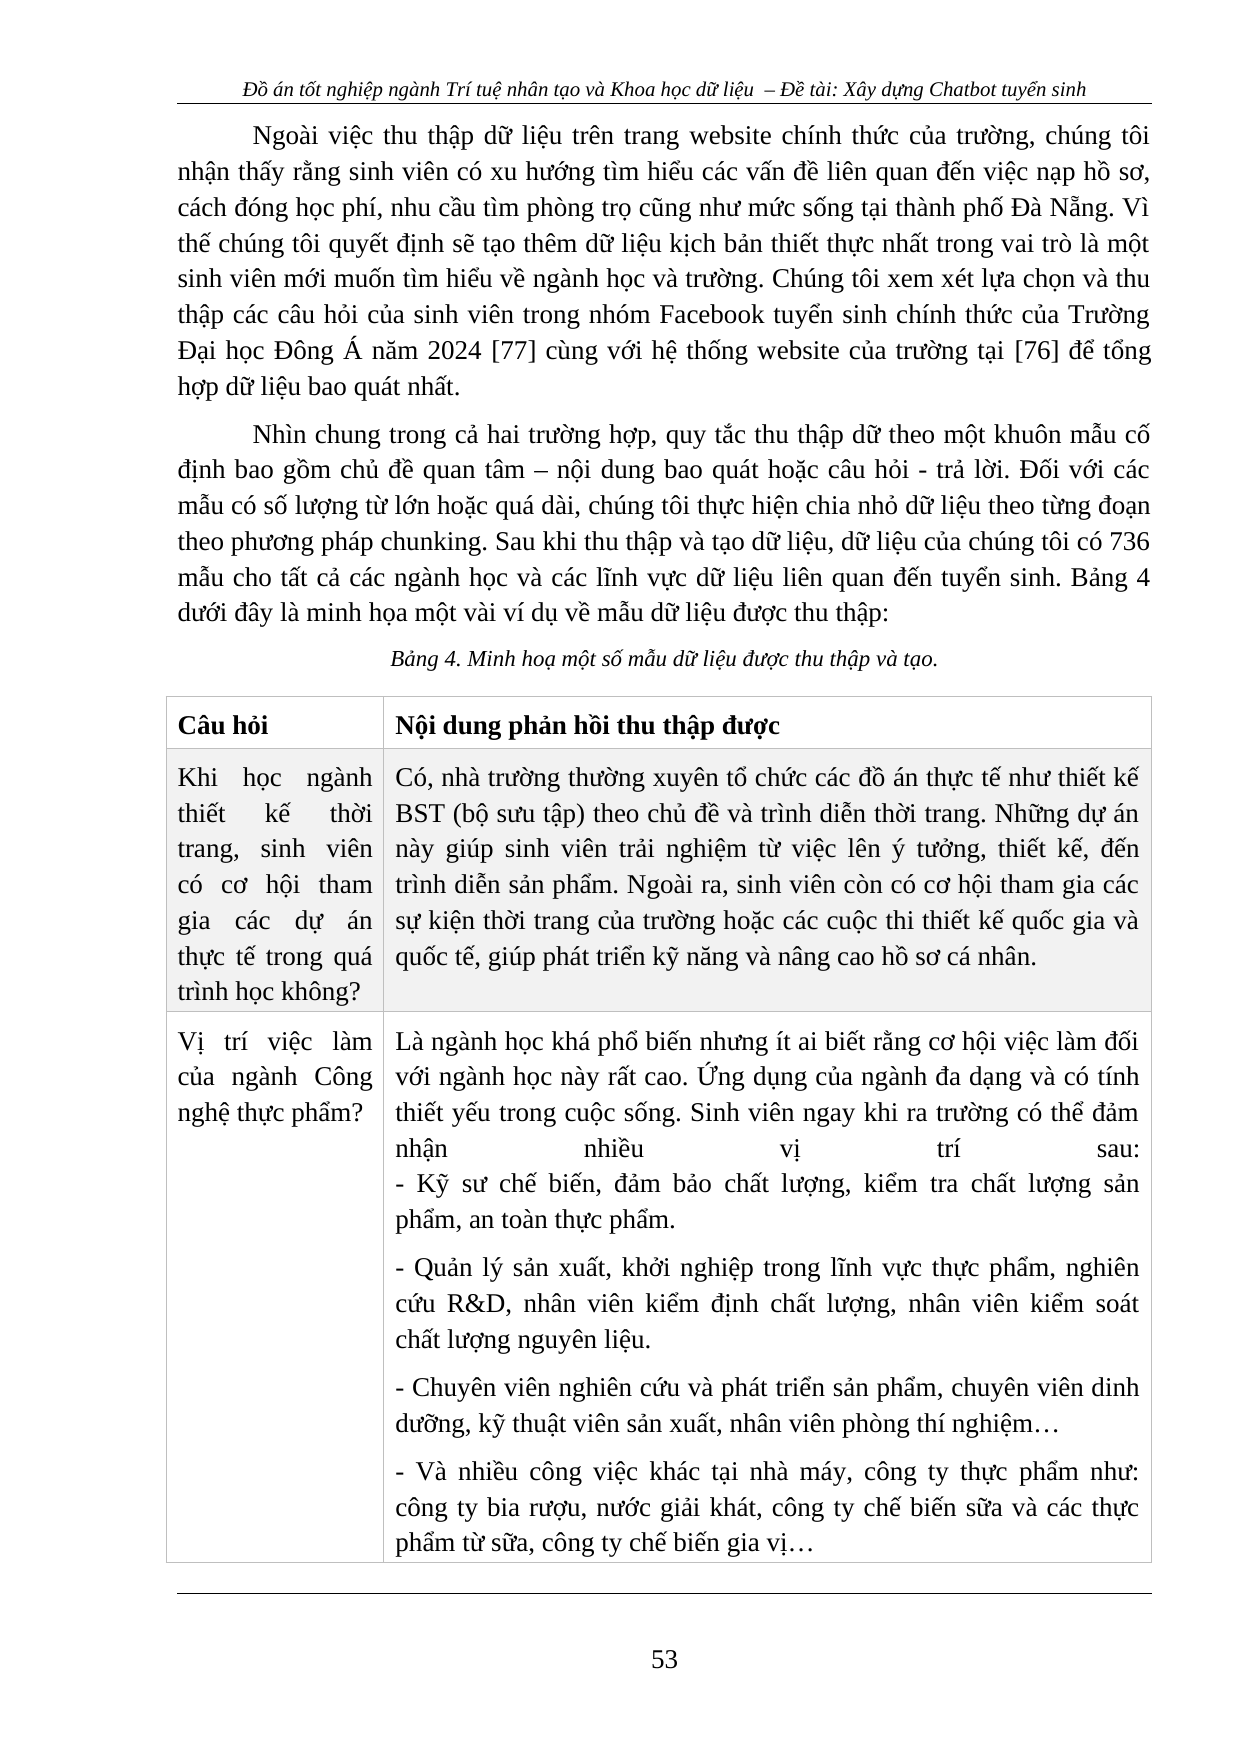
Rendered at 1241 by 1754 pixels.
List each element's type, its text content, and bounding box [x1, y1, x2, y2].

table_cell Vị trí việc làm của ngành Công nghệ thực phẩm? [167, 1012, 383, 1562]
text Ngoài việc thu thập dữ liệu trên trang website chính thức của trường, chúng tôi nhận thấy rằng sinh viên có xu hướng tìm hiểu các vấn đề liên quan đến việc nạp hồ sơ, cách đóng học phí, nhu cầu tìm phòng trọ cũng như mức sống tại thành phố Đà Nẵng. Vì thế chúng tôi quyết định sẽ tạo thêm dữ liệu kịch bản thiết thực nhất trong vai trò là một sinh viên mới muốn tìm hiểu về ngành học và trường. Chúng tôi xem xét lựa chọn và thu thập các câu hỏi của sinh viên trong nhóm Facebook tuyển sinh chính thức của Trường Đại học Đông Á năm 2024 cùng với hệ thống website của trường tại để tổng hợp dữ liệu bao quát nhất. [177, 119, 1152, 401]
table_cell Là ngành học khá phổ biến nhưng ít ai biết rằng cơ hội việc làm đối với ngành học này rất cao. Ứng dụng của ngành đa dạng và có tính thiết yếu trong cuộc sống. Sinh viên ngay khi ra trường có thể đảm nhận nhiều vị trí sau: - Kỹ sư chế biến, đảm bảo chất lượng, kiểm tra chất lượng sản phẩm, an toàn thực phẩm. - Quản lý sản xuất, khởi nghiệp trong lĩnh vực thực phẩm, nghiên cứu R&D, nhân viên kiểm định chất lượng, nhân viên kiểm soát chất lượng nguyên liệu. - Chuyên viên nghiên cứu và phát triển sản phẩm, chuyên viên dinh dưỡng, kỹ thuật viên sản xuất, nhân viên phòng thí nghiệm… - Và nhiều công việc khác tại nhà máy, công ty thực phẩm như: công ty bia rượu, nước giải khát, công ty chế biến sữa và các thực phẩm từ sữa, công ty chế biến gia vị… [384, 1012, 1151, 1562]
text Nhìn chung trong cả hai trường hợp, quy tắc thu thập dữ theo một khuôn mẫu cố định bao gồm chủ đề quan tâm – nội dung bao quát hoặc câu hỏi - trả lời. Đối với các mẫu có số lượng từ lớn hoặc quá dài, chúng tôi thực hiện chia nhỏ dữ liệu theo từng đoạn theo phương pháp chunking. Sau khi thu thập và tạo dữ liệu, dữ liệu của chúng tôi có 736 mẫu cho tất cả các ngành học và các lĩnh vực dữ liệu liên quan đến tuyển sinh. Bảng 4 dưới đây là minh họa một vài ví dụ về mẫu dữ liệu được thu thập: [177, 418, 1152, 628]
table_header Nội dung phản hồi thu thập được [384, 697, 1151, 747]
table_cell Khi học ngành thiết kế thời trang, sinh viên có cơ hội tham gia các dự án thực tế trong quá trình học không? [167, 749, 383, 1011]
table_cell Có, nhà trường thường xuyên tổ chức các đồ án thực tế như thiết kế BST (bộ sưu tập) theo chủ đề và trình diễn thời trang. Những dự án này giúp sinh viên trải nghiệm từ việc lên ý tưởng, thiết kế, đến trình diễn sản phẩm. Ngoài ra, sinh viên còn có cơ hội tham gia các sự kiện thời trang của trường hoặc các cuộc thi thiết kế quốc gia và quốc tế, giúp phát triển kỹ năng và nâng cao hồ sơ cá nhân. [384, 749, 1151, 1011]
table_header Câu hỏi [167, 697, 383, 747]
text Bảng 4. Minh hoạ một số mẫu dữ liệu được thu thập và tạo. [177, 645, 1152, 671]
